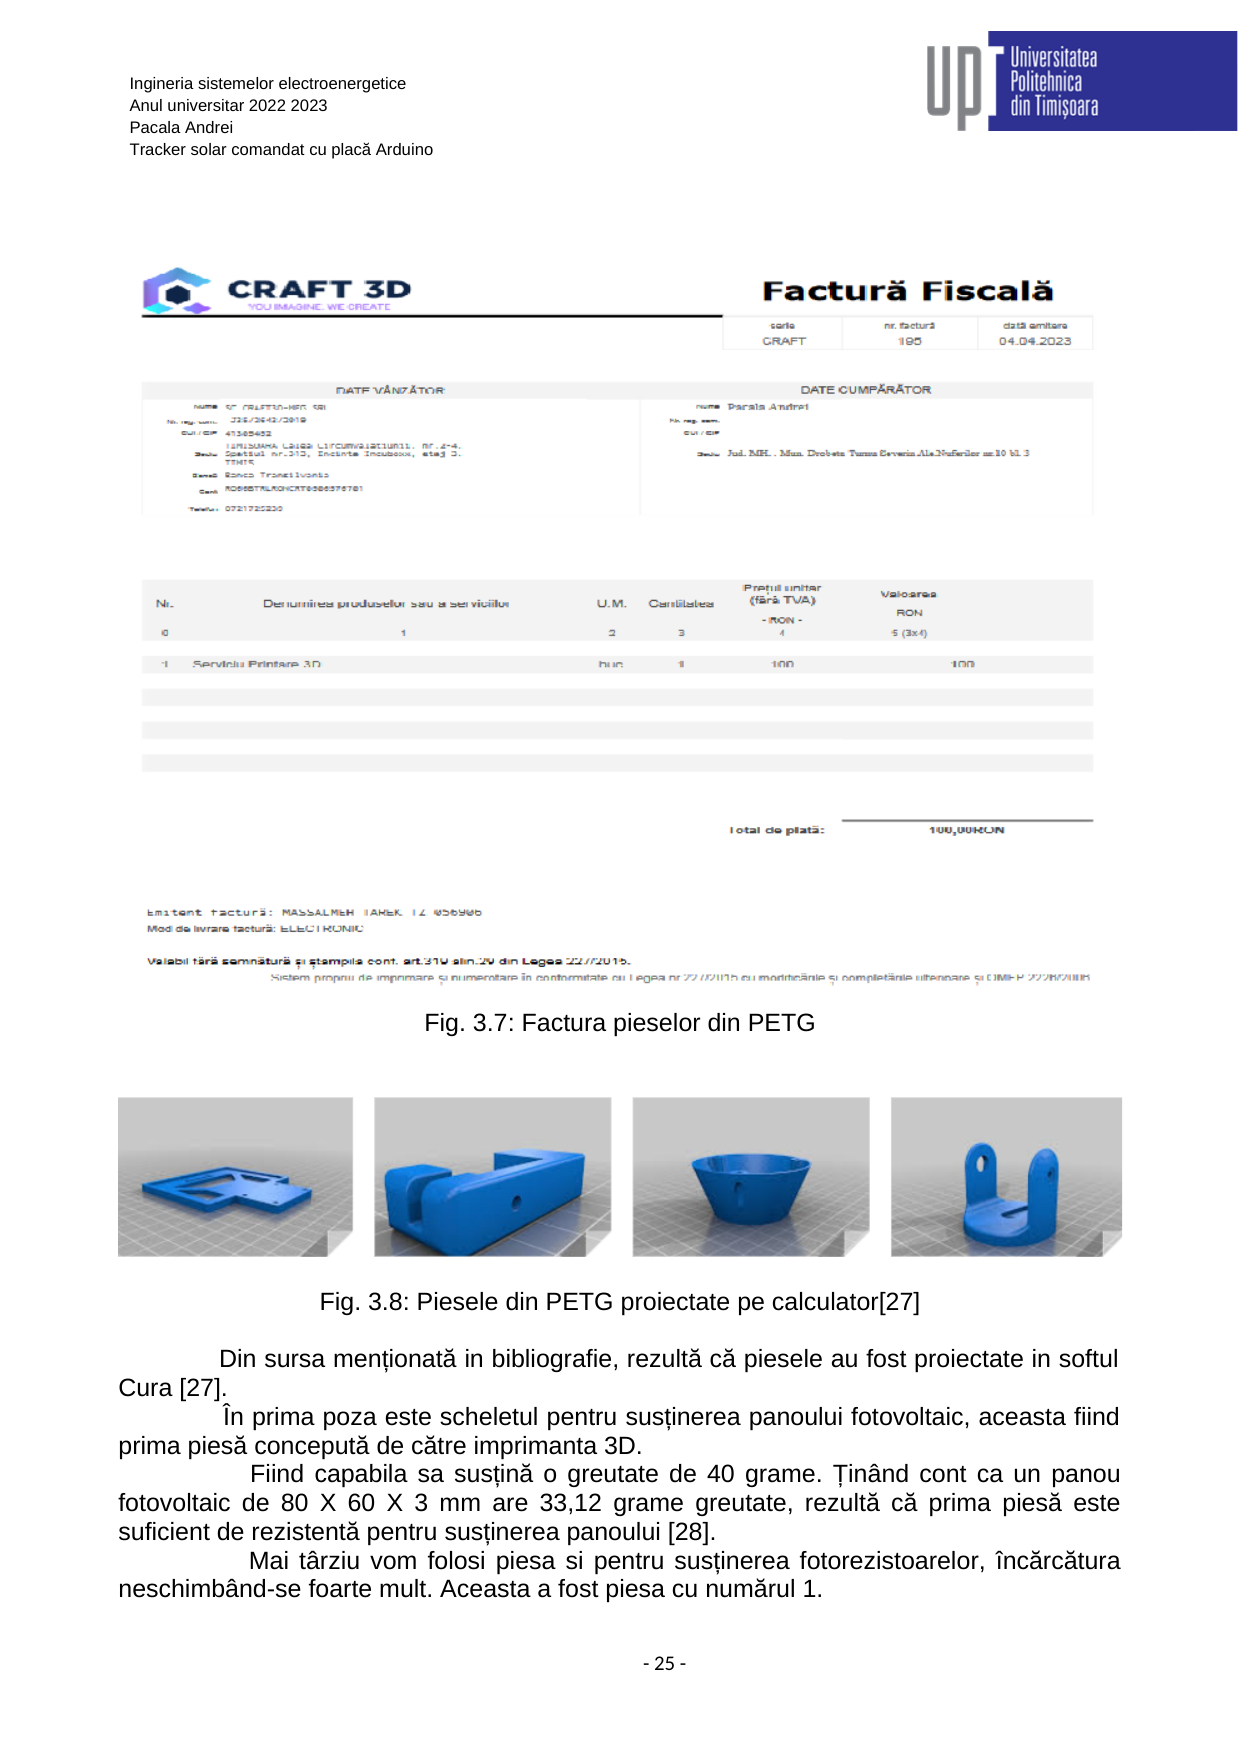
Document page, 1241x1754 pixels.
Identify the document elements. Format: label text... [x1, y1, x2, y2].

text În prima poza este scheletul pentru susținerea panoului fotovoltaic, aceasta fiind prima piesă concepută de către imprimanta 3D. [118, 1402, 1122, 1459]
text Mai târziu vom folosi piesa si pentru susținerea fotorezistoarelor, încărcătura neschimbând-se foarte mult. Aceasta a fost piesa cu numărul 1. [118, 1546, 1122, 1603]
picture [147, 258, 1092, 978]
text Fig. 3.7: Factura pieselor din PETG [118, 1007, 1122, 1036]
text Din sursa menționată in bibliografie, rezultă că piesele au fost proiectate in softul Cura [27]. [118, 1344, 1122, 1402]
picture [118, 1093, 1123, 1259]
text Fig. 3.8: Piesele din PETG proiectate pe calculator[27] [118, 1287, 1122, 1316]
text Fiind capabila sa susțină o greutate de 40 grame. Ținând cont ca un panou fotovoltaic de 80 X 60 X 3 mm are 33,12 grame greutate, rezultă că prima piesă este suficient de rezistentă pentru susținerea panoului [28]. [118, 1459, 1122, 1546]
picture [927, 31, 1238, 131]
